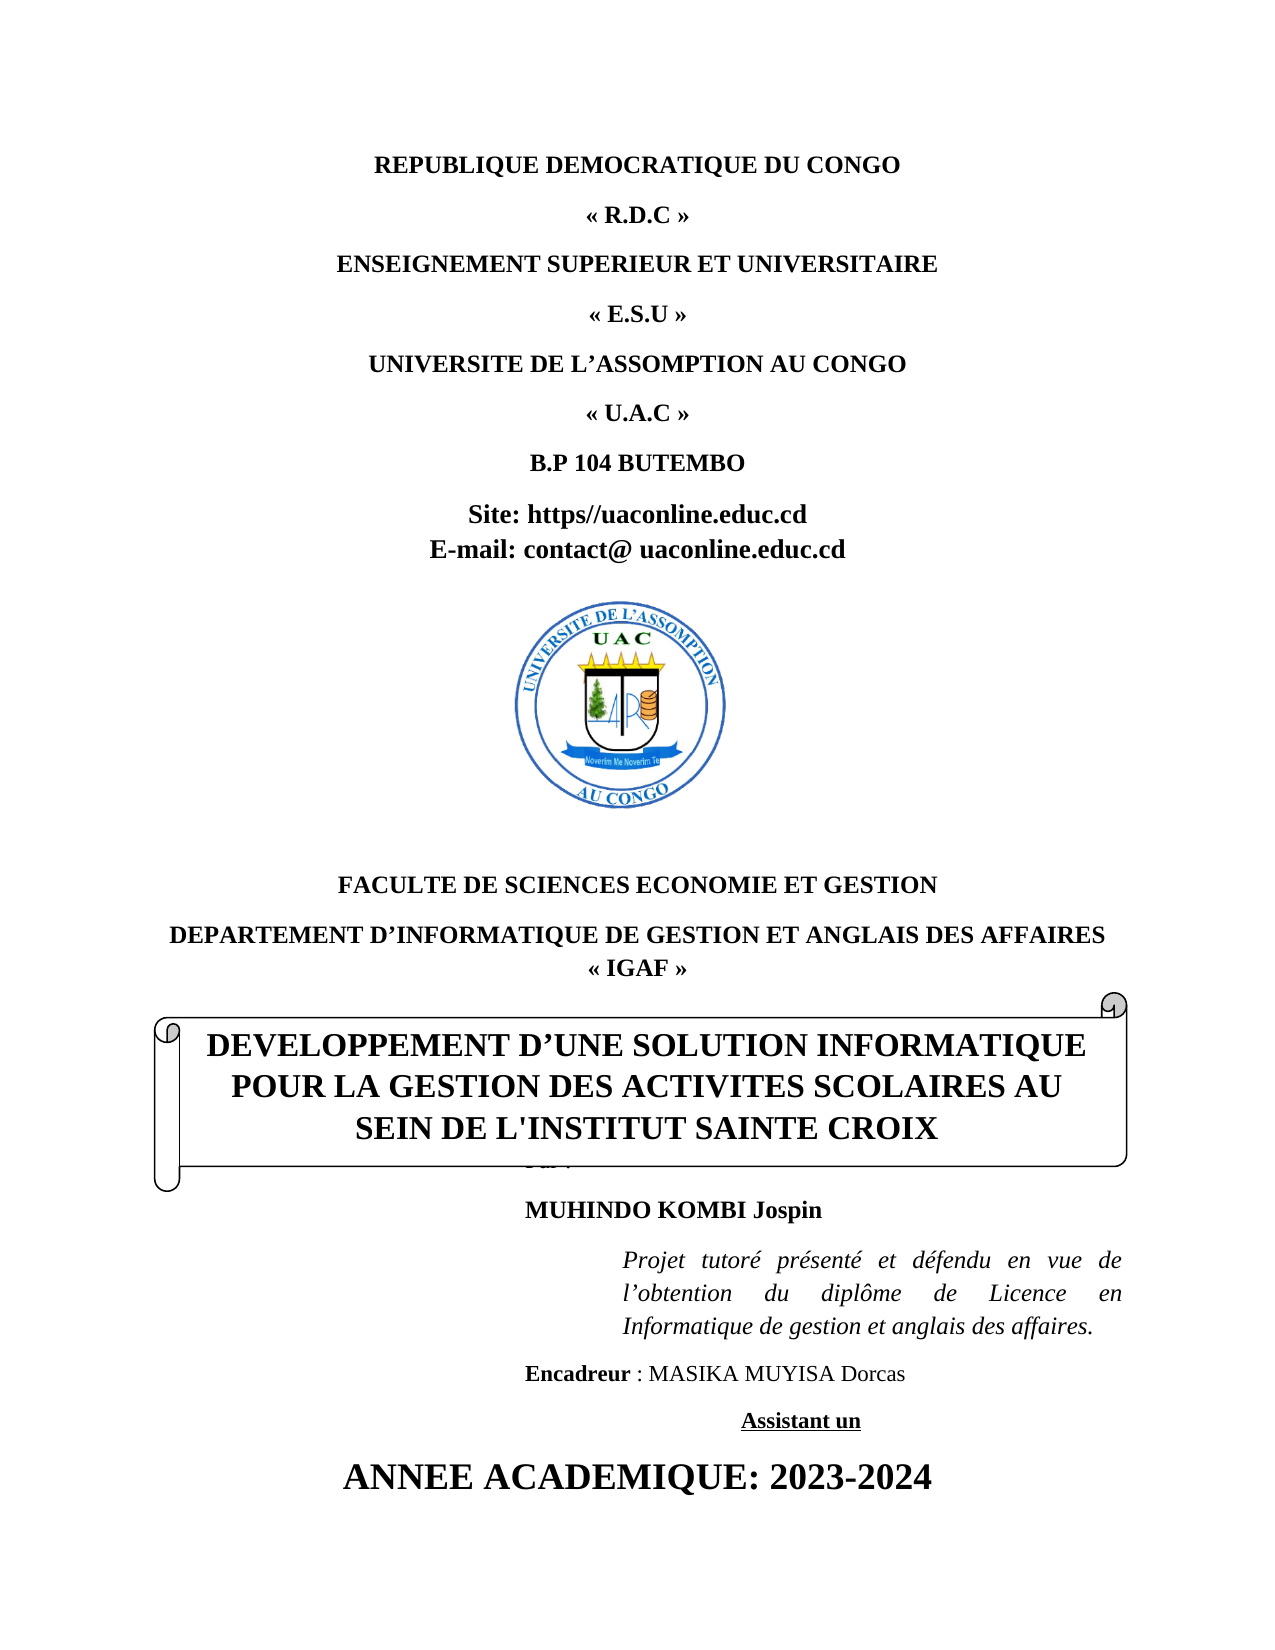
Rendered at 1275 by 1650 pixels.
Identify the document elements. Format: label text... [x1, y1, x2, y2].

text ENSEIGNEMENT SUPERIEUR ET UNIVERSITAIRE [150, 249, 1125, 278]
text Site: https//uaconline.educ.cd [150, 498, 1125, 529]
picture [510, 593, 734, 816]
text UNIVERSITE DE L’ASSOMPTION AU CONGO [150, 349, 1125, 377]
text REPUBLIQUE DEMOCRATIQUE DU CONGO [150, 150, 1125, 179]
text Assistant un [490, 1407, 1125, 1434]
text ANNEE ACADEMIQUE: 2023-2024 [150, 1454, 1125, 1497]
text « E.S.U » [150, 299, 1125, 328]
text FACULTE DE SCIENCES ECONOMIE ET GESTION [150, 869, 1125, 899]
text Projet tutoré présenté et défendu en vue de l’obtention du diplôme de Licence en Informatique de gestion et anglais des affaires. [622, 1245, 1125, 1339]
text « U.A.C » [150, 398, 1125, 427]
text « R.D.C » [150, 200, 1125, 228]
text DEPARTEMENT D’INFORMATIQUE DE GESTION ET ANGLAIS DES AFFAIRES [150, 920, 1125, 949]
text MUHINDO KOMBI Jospin [431, 1195, 1125, 1224]
text B.P 104 BUTEMBO [150, 448, 1125, 477]
text « IGAF » [150, 953, 1125, 982]
text E-mail: contact@ uaconline.educ.cd [150, 533, 1125, 565]
text Encadreur : MASIKA MUYISA Dorcas [150, 1361, 1125, 1387]
